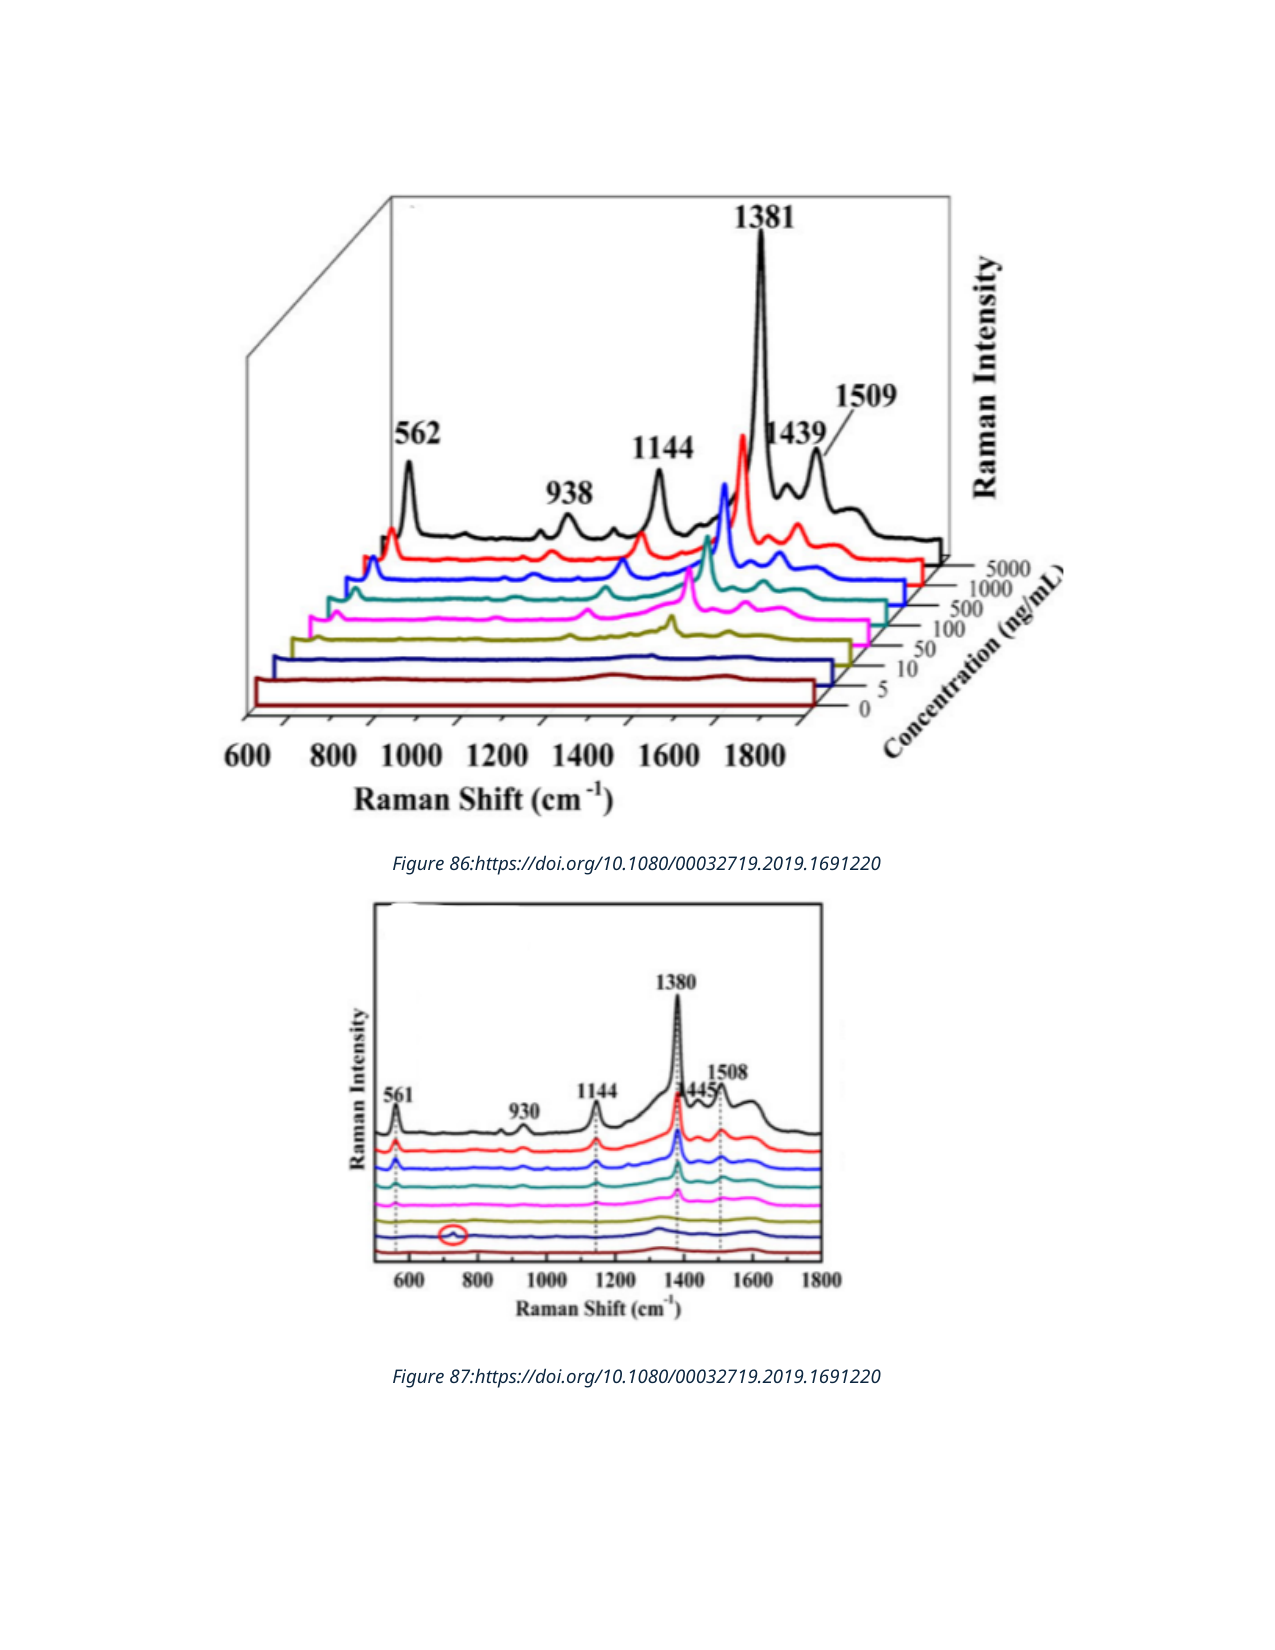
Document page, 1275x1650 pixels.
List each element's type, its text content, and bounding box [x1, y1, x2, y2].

picture [321, 896, 954, 1342]
text Figure 86:https://doi.org/10.1080/00032719.2019.1691220 [150, 850, 1125, 875]
picture [211, 150, 1064, 829]
text Figure 87:https://doi.org/10.1080/00032719.2019.1691220 [150, 1363, 1125, 1389]
